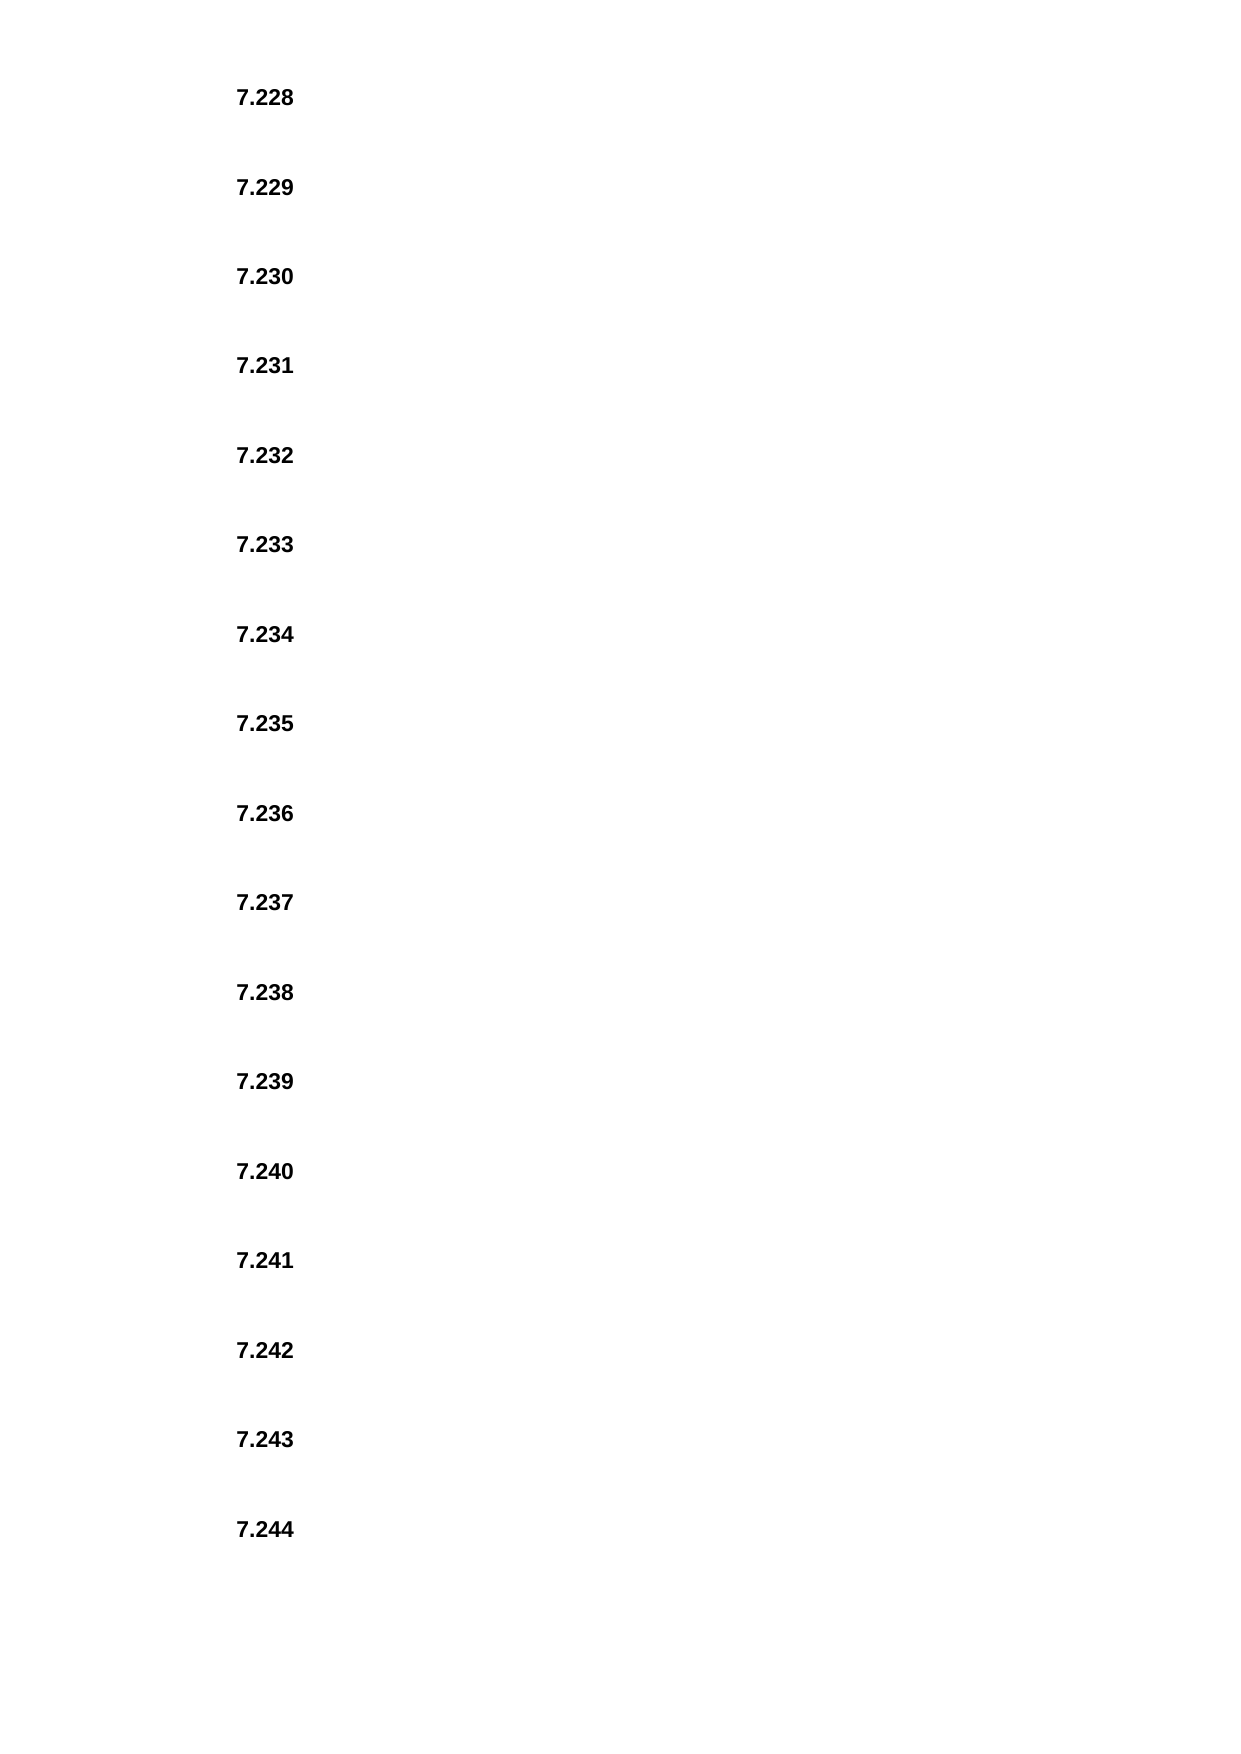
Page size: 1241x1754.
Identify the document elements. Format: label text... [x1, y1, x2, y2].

subtitle Liite __. Koodien havainnot haastatteluaineistossa [236, 621, 1129, 647]
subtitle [236, 84, 1129, 110]
subtitle Liite __. Koodien havainnot haastatteluaineistossa [236, 889, 1129, 916]
table_cell Toimintaympäristö, Muutos, Teknologiaharppaus (leap frog), 2.24 [225, 685, 1140, 775]
subtitle Liite __. Koodien havainnot haastatteluaineistossa [236, 352, 1129, 379]
table_cell Toimintaympäristö, Muutos, Viljelijän työnkuva, 4.4, 4.5, 4.20, 5.2 [225, 1133, 1140, 1222]
subtitle Liite __. Koodien havainnot haastatteluaineistossa [236, 531, 1129, 558]
table_cell Toimintaympäristö, Muutos, Digitalisaatio, 1.1, 1.30, 1.33, 1.34, 1.42, 1.47, 1.48, 1.49, 2.6, 4.1, 4.8, 5.1, 5.12, 5.13, 5.14, 5.15, 5.17 [225, 59, 1140, 148]
table_cell Toimintaympäristö, Ohjelmistotuotanto, Ohjelmistojen tekijänoikeudet, 3.30, 3.31 [225, 1401, 1140, 1491]
subtitle Liite __. Koodien havainnot haastatteluaineistossa [236, 800, 1129, 826]
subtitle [236, 1516, 1129, 1542]
subtitle Liite __. Koodien havainnot haastatteluaineistossa [236, 1337, 1129, 1363]
table_cell Toimintaympäristö, Muutos, Verkostoituminen ja kokemustiedon jako, 1.29 [225, 1043, 1140, 1133]
table_cell Toimintaympäristö, Muutos, Olosuhteiden vaihtelut/Ilmastonmuutos tilannehallinta, 1.33, 1.48, 2.27, 2.28, 2.29 [225, 417, 1140, 506]
table_cell Toimintaympäristö, Muutos, Siirtymä datan käyttöön, 1.30, 1.33 [225, 506, 1140, 596]
subtitle Liite __. Koodien havainnot haastatteluaineistossa [236, 979, 1129, 1005]
table_cell Toimintaympäristö, Muutos, Ilmastonmuutoksen uhat, 1.33, 2.34 [225, 238, 1140, 327]
table_cell Toimintaympäristö, Muutos, Väestönkasvu, 1.48, 5.14 [225, 1222, 1140, 1312]
subtitle Liite __. Koodien havainnot haastatteluaineistossa [236, 1247, 1129, 1274]
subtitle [236, 173, 1129, 200]
subtitle Liite __. Koodien havainnot haastatteluaineistossa [236, 710, 1129, 737]
subtitle Liite __. Koodien havainnot haastatteluaineistossa [236, 263, 1129, 289]
table_cell Toimintaympäristö, Ohjelmistotuotanto, Kolmannen osapuolen ohjelmistokehitys, 3.30, 3.31, 5.9 [225, 1312, 1140, 1401]
subtitle Liite __. Koodien havainnot haastatteluaineistossa [236, 442, 1129, 468]
table_cell Toimintaympäristö, Muutos, Tilamäärän väheneminen, 1.29, 2.30 [225, 864, 1140, 954]
table_cell Toimintaympäristö, Ohjelmistotuotanto, Ohjelmistopäivitykset, 3.31 [225, 1491, 1140, 1580]
table_cell Toimintaympäristö, Muutos, Teknologia-aalto Digitalisaatio Murroskohta, 3.43, 5.1, 5.3, 5.13, 5.15 [225, 596, 1140, 685]
subtitle Liite __. Koodien havainnot haastatteluaineistossa [236, 1068, 1129, 1095]
table_cell Toimintaympäristö, Muutos, Uudet liiketoimintamallit, 1.30, 1.34, 1.45, 1.48, 4.26 [225, 954, 1140, 1043]
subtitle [236, 1426, 1129, 1453]
table_cell Toimintaympäristö, Muutos, Mobiilisovellukset, 5.1 [225, 328, 1140, 417]
table_cell Toimintaympäristö, Muutos, Tilakoon kasvu, 1.33, 1.41, 2.30, 2.46, 4.21, 4.22 [225, 775, 1140, 864]
subtitle Liite __. Koodien havainnot haastatteluaineistossa [236, 1158, 1129, 1184]
table_cell Toimintaympäristö, Muutos, Digitalisaatio Riskit, 3.29, 3.30, 4.4, 4.8, 4.23, 4.24, 4.25, 5.12 [225, 149, 1140, 238]
